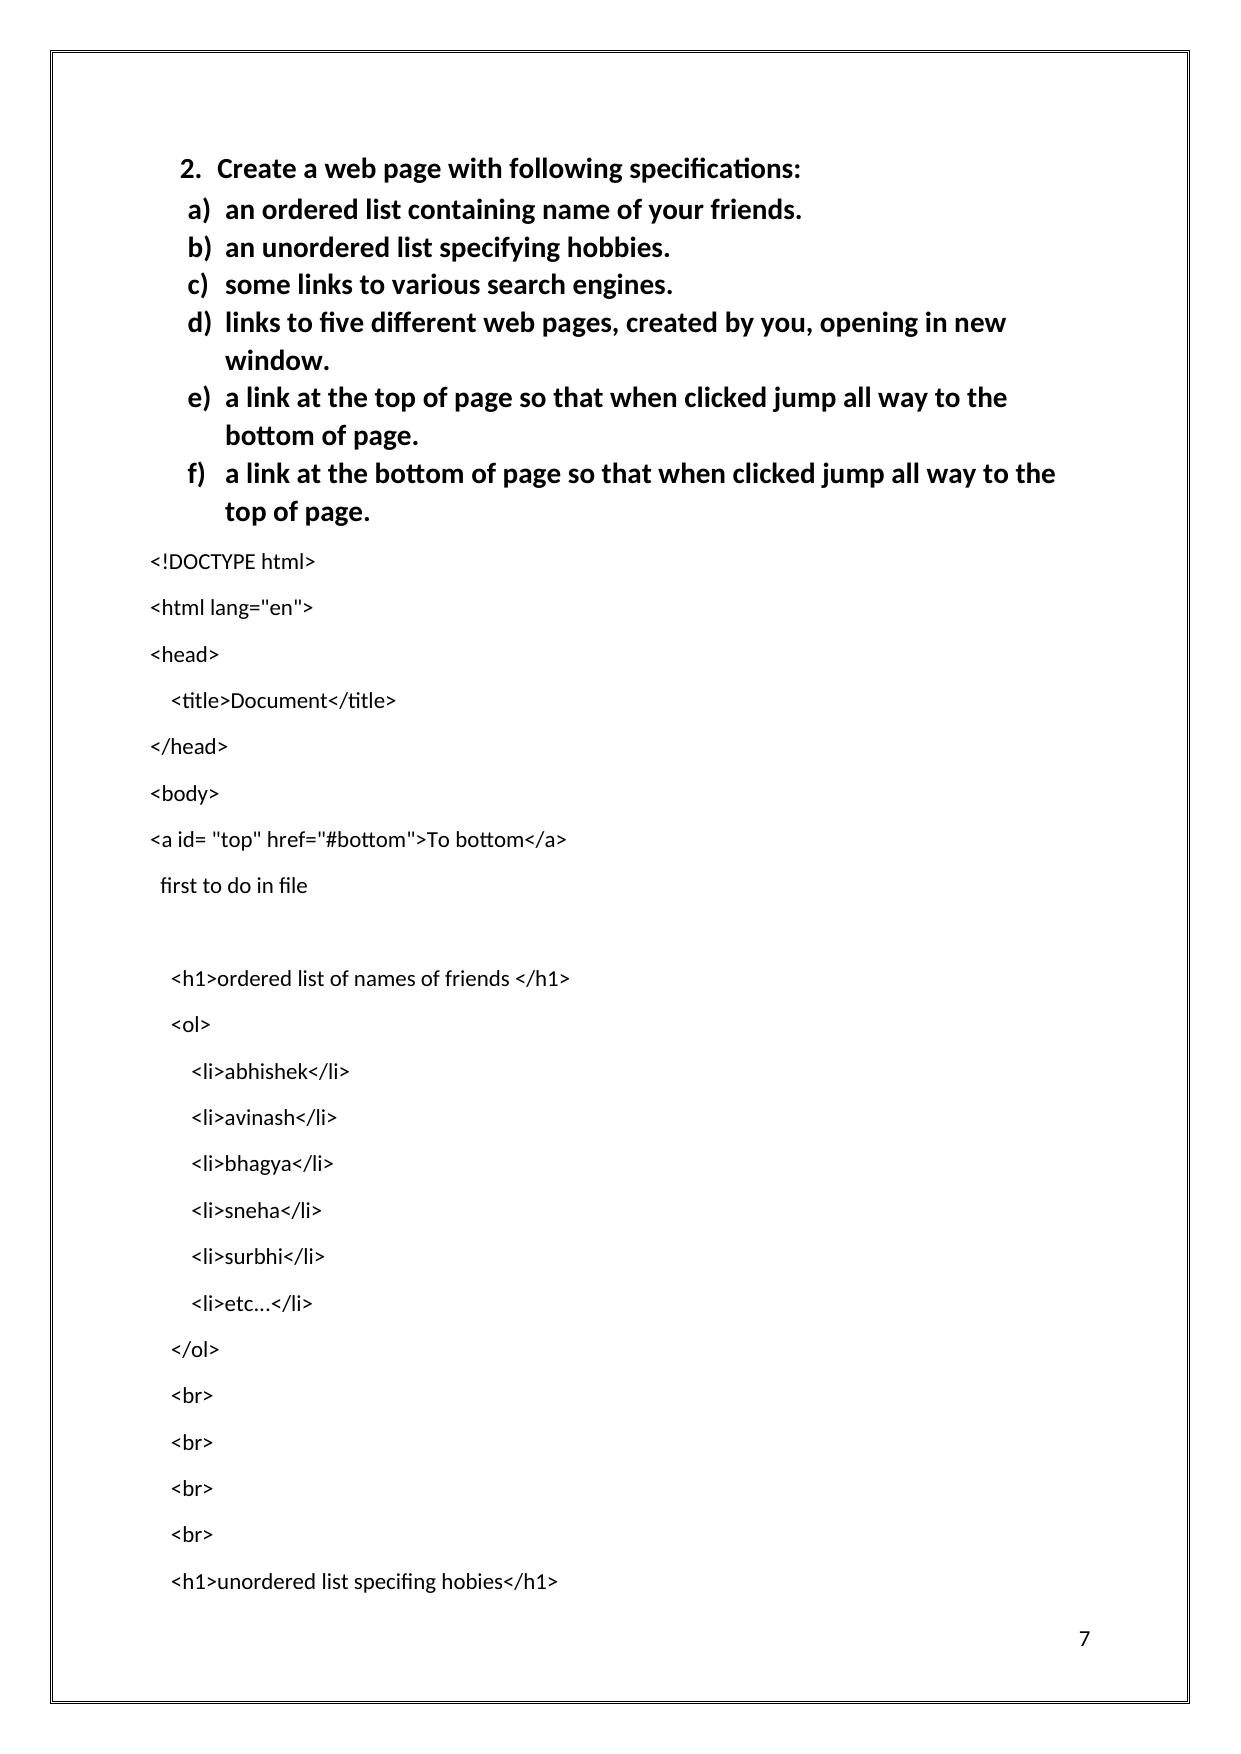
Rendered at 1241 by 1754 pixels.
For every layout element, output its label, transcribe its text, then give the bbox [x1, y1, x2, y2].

text <li>surbhi</li> [150, 1242, 1090, 1270]
list some links to various search engines. [187, 266, 1090, 302]
text <title>Document</title> [150, 686, 1090, 714]
text <li>sneha</li> [150, 1196, 1090, 1224]
text <h1>ordered list of names of friends </h1> [150, 964, 1090, 992]
text <head> [150, 640, 1090, 668]
list an unordered list specifying hobbies. [187, 229, 1090, 264]
text <br> [150, 1428, 1090, 1456]
text <li>etc...</li> [150, 1289, 1090, 1317]
text <li>bhagya</li> [150, 1149, 1090, 1178]
list a link at the top of page so that when clicked jump all way to the bottom of page. [187, 379, 1090, 453]
text <br> [150, 1381, 1090, 1409]
text <!DOCTYPE html> [150, 547, 1090, 575]
text <li>abhishek</li> [150, 1057, 1090, 1085]
list Create a web page with following specifications: [179, 150, 1090, 186]
list a link at the bottom of page so that when clicked jump all way to the top of page. [187, 455, 1090, 528]
text <a id= "top" href="#bottom">To bottom</a> [150, 825, 1090, 853]
text <h1>unordered list specifing hobies</h1> [150, 1567, 1090, 1595]
text first to do in file [150, 871, 1090, 899]
list an ordered list containing name of your friends. [187, 191, 1090, 227]
text </ol> [150, 1335, 1090, 1363]
text <html lang="en"> [150, 593, 1090, 621]
list links to five different web pages, created by you, opening in new window. [187, 304, 1090, 377]
text </head> [150, 732, 1090, 760]
text <li>avinash</li> [150, 1103, 1090, 1131]
text <ol> [150, 1011, 1090, 1038]
text <body> [150, 779, 1090, 807]
text <br> [150, 1520, 1090, 1548]
text <br> [150, 1474, 1090, 1502]
